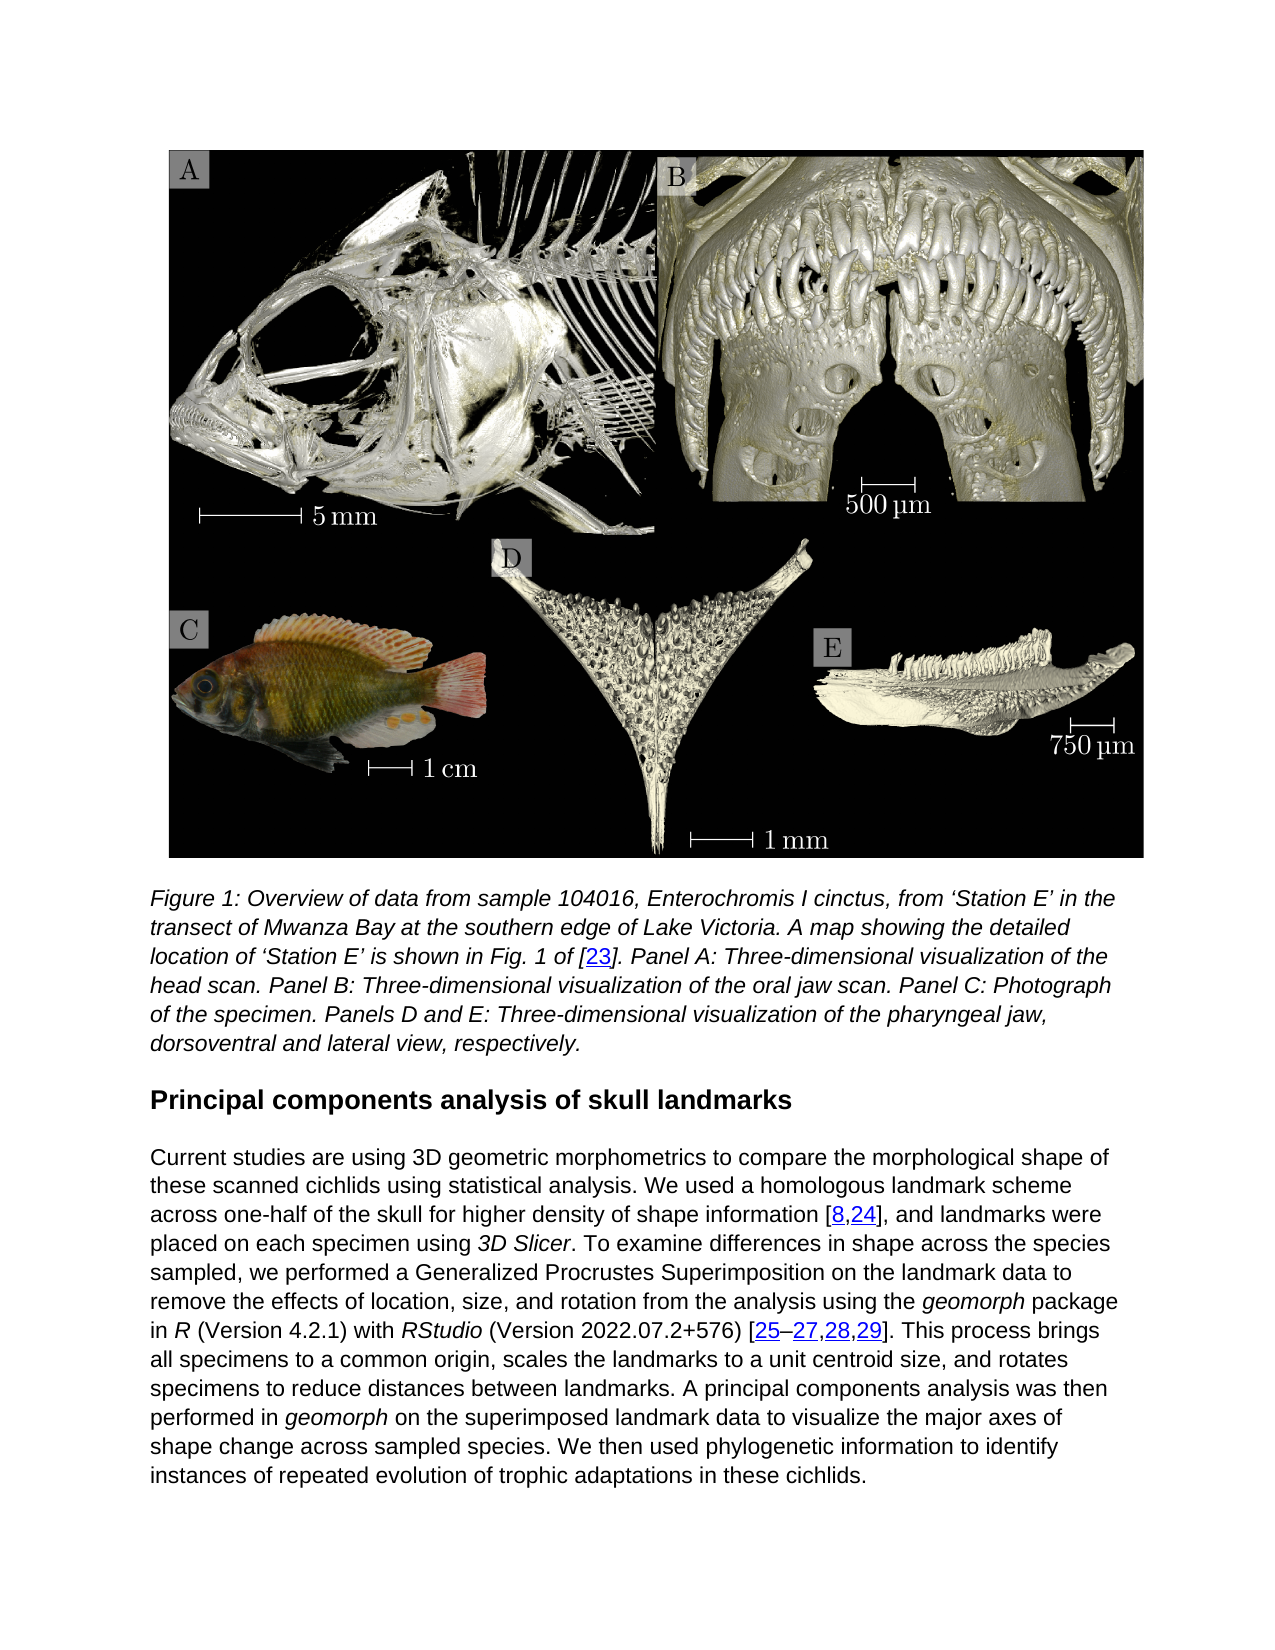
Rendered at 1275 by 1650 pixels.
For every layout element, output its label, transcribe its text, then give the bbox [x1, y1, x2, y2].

picture [168, 150, 1144, 858]
subtitle Principal components analysis of skull landmarks [150, 1084, 1125, 1115]
text Figure 1: Overview of data from sample 104016, Enterochromis I cinctus, from ‘Station E’ in the transect of Mwanza Bay at the southern edge of Lake Victoria. A map showing the detailed location of ‘Station E’ is shown in Fig. 1 of [23]. Panel A: Three-dimensional visualization of the head scan. Panel B: Three-dimensional visualization of the oral jaw scan. Panel C: Photograph of the specimen. Panels D and E: Three-dimensional visualization of the pharyngeal jaw, dorsoventral and lateral view, respectively. [150, 885, 1125, 1057]
text Current studies are using 3D geometric morphometrics to compare the morphological shape of these scanned cichlids using statistical analysis. We used a homologous landmark scheme across one-half of the skull for higher density of shape information [8,24], and landmarks were placed on each specimen using 3D Slicer. To examine differences in shape across the species sampled, we performed a Generalized Procrustes Superimposition on the landmark data to remove the effects of location, size, and rotation from the analysis using the geomorph package in R (Version 4.2.1) with RStudio (Version 2022.07.2+576) [25–27,28,29]. This process brings all specimens to a common origin, scales the landmarks to a unit centroid size, and rotates specimens to reduce distances between landmarks. A principal components analysis was then performed in geomorph on the superimposed landmark data to visualize the major axes of shape change across sampled species. We then used phylogenetic information to identify instances of repeated evolution of trophic adaptations in these cichlids. [150, 1143, 1125, 1488]
